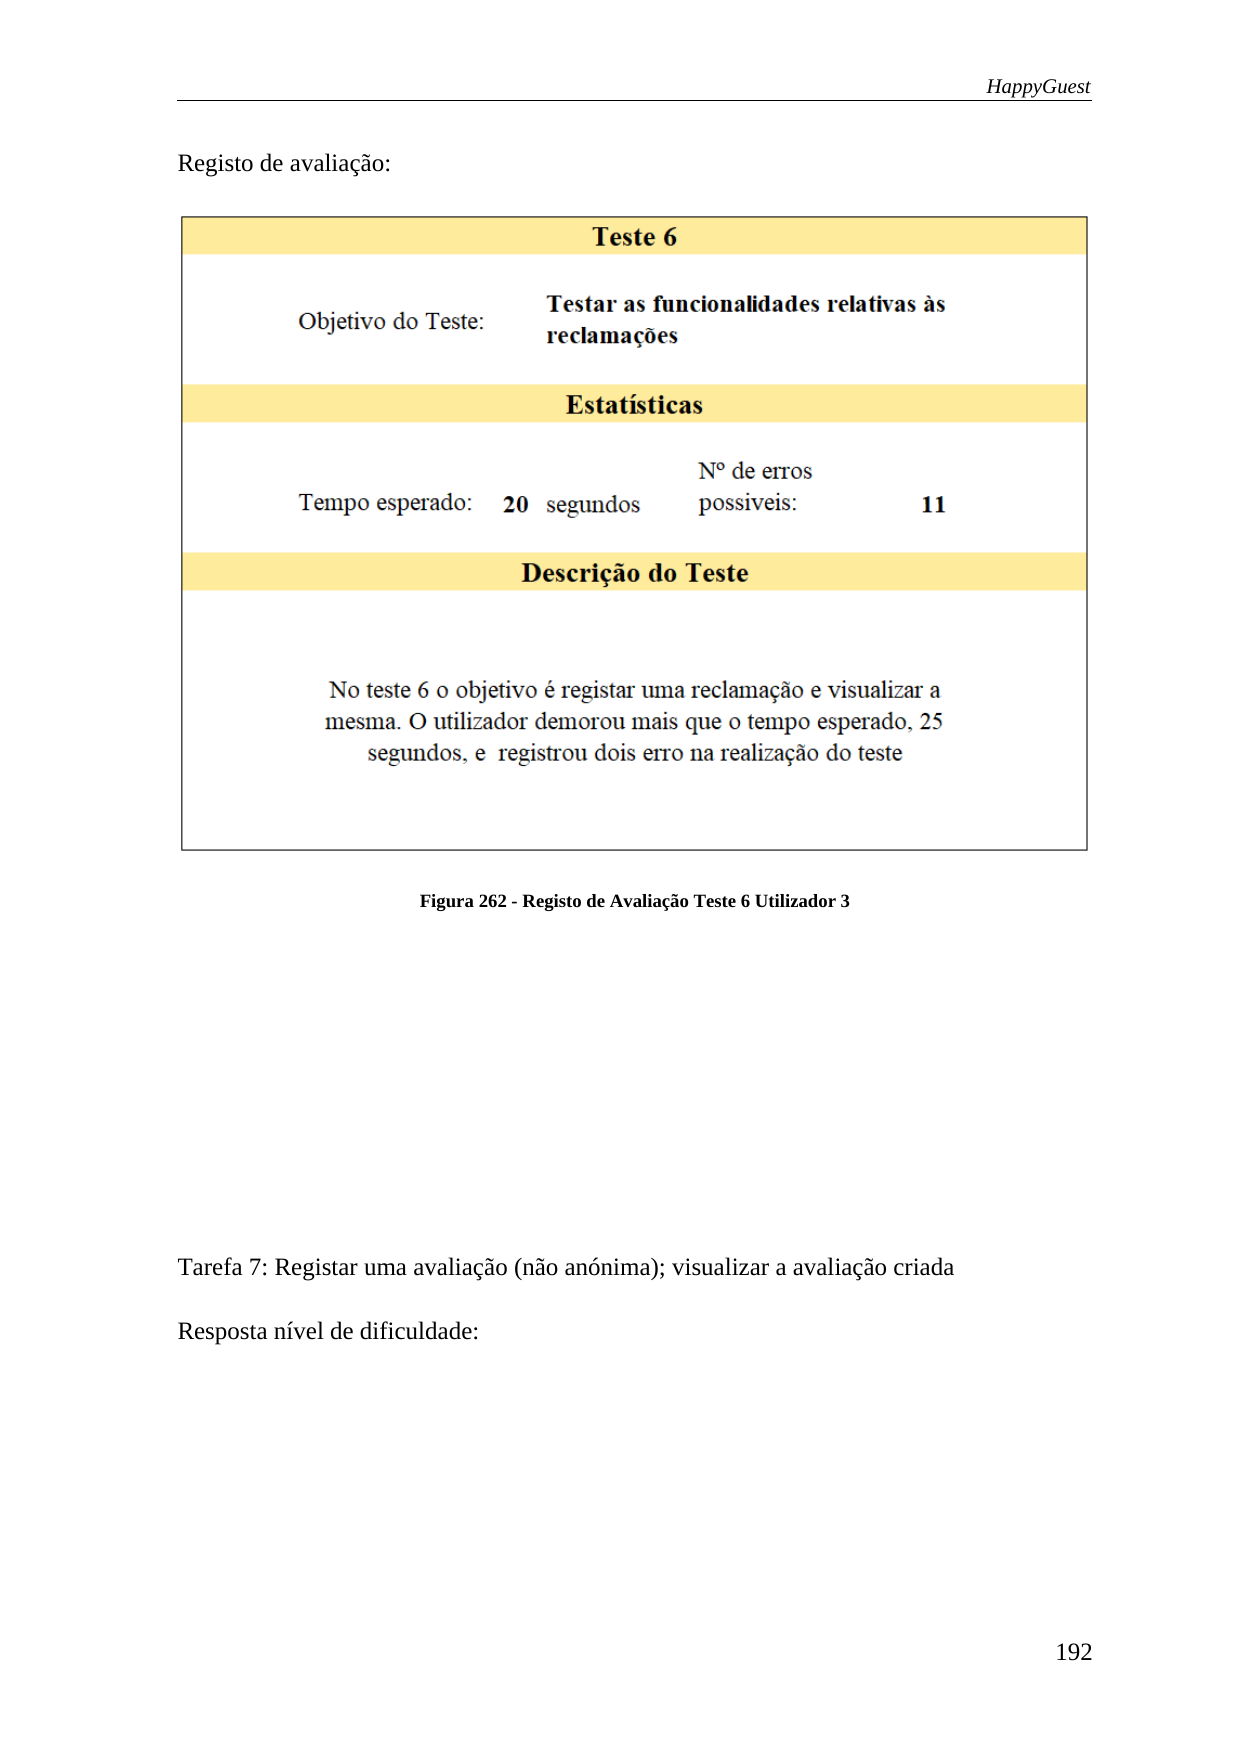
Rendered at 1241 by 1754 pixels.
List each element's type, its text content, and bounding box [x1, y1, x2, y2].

text Resposta nível de dificuldade: [177, 1316, 1092, 1344]
text Registo de avaliação: [177, 148, 1092, 176]
picture [177, 211, 1093, 855]
text Tarefa 7: Registar uma avaliação (não anónima); visualizar a avaliação criada [177, 1252, 1092, 1281]
